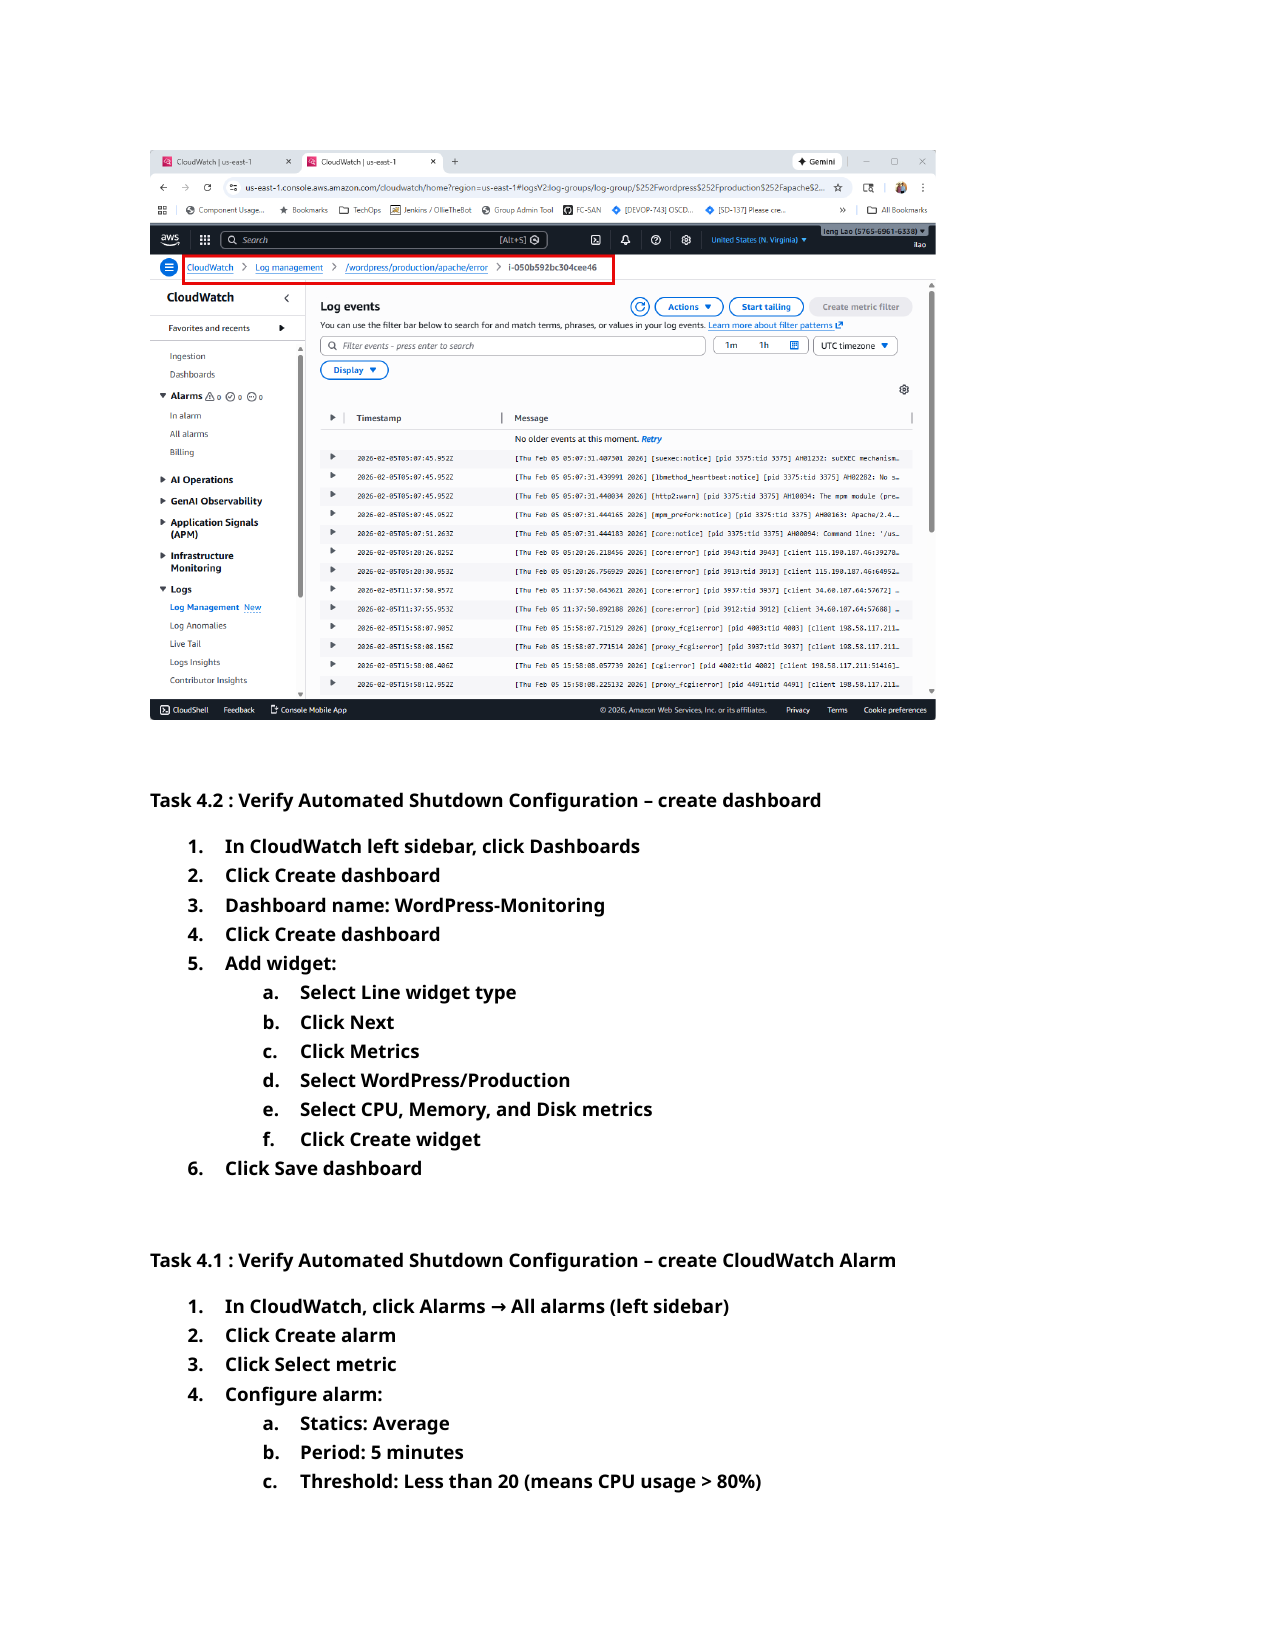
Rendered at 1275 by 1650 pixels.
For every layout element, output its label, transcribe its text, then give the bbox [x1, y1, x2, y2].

list Click Create widget [262, 1126, 1125, 1152]
list Configure alarm: [187, 1381, 1125, 1406]
list Click Create dashboard [187, 921, 1125, 947]
list Click Create alarm [187, 1322, 1125, 1348]
text Task 4.2 : Verify Automated Shutdown Configuration – create dashboard [150, 787, 1125, 813]
picture [150, 150, 936, 720]
list Click Select metric [187, 1352, 1125, 1377]
list In CloudWatch, click Alarms → All alarms (left sidebar) [187, 1293, 1125, 1319]
list Select WordPress/Production [262, 1067, 1125, 1093]
list Click Metrics [262, 1038, 1125, 1064]
list Select Line widget type [262, 980, 1125, 1005]
list Statics: Average [262, 1410, 1125, 1436]
list Period: 5 minutes [262, 1439, 1125, 1465]
list Click Save dashboard [187, 1155, 1125, 1181]
text Task 4.1 : Verify Automated Shutdown Configuration – create CloudWatch Alarm [150, 1247, 1125, 1273]
list Threshold: Less than 20 (means CPU usage > 80%) [262, 1469, 1125, 1494]
list Click Next [262, 1009, 1125, 1034]
list In CloudWatch left sidebar, click Dashboards [187, 833, 1125, 859]
list Add widget: [187, 950, 1125, 976]
list Select CPU, Memory, and Disk metrics [262, 1097, 1125, 1122]
list Click Create dashboard [187, 863, 1125, 888]
list Dashboard name: WordPress-Monitoring [187, 892, 1125, 917]
